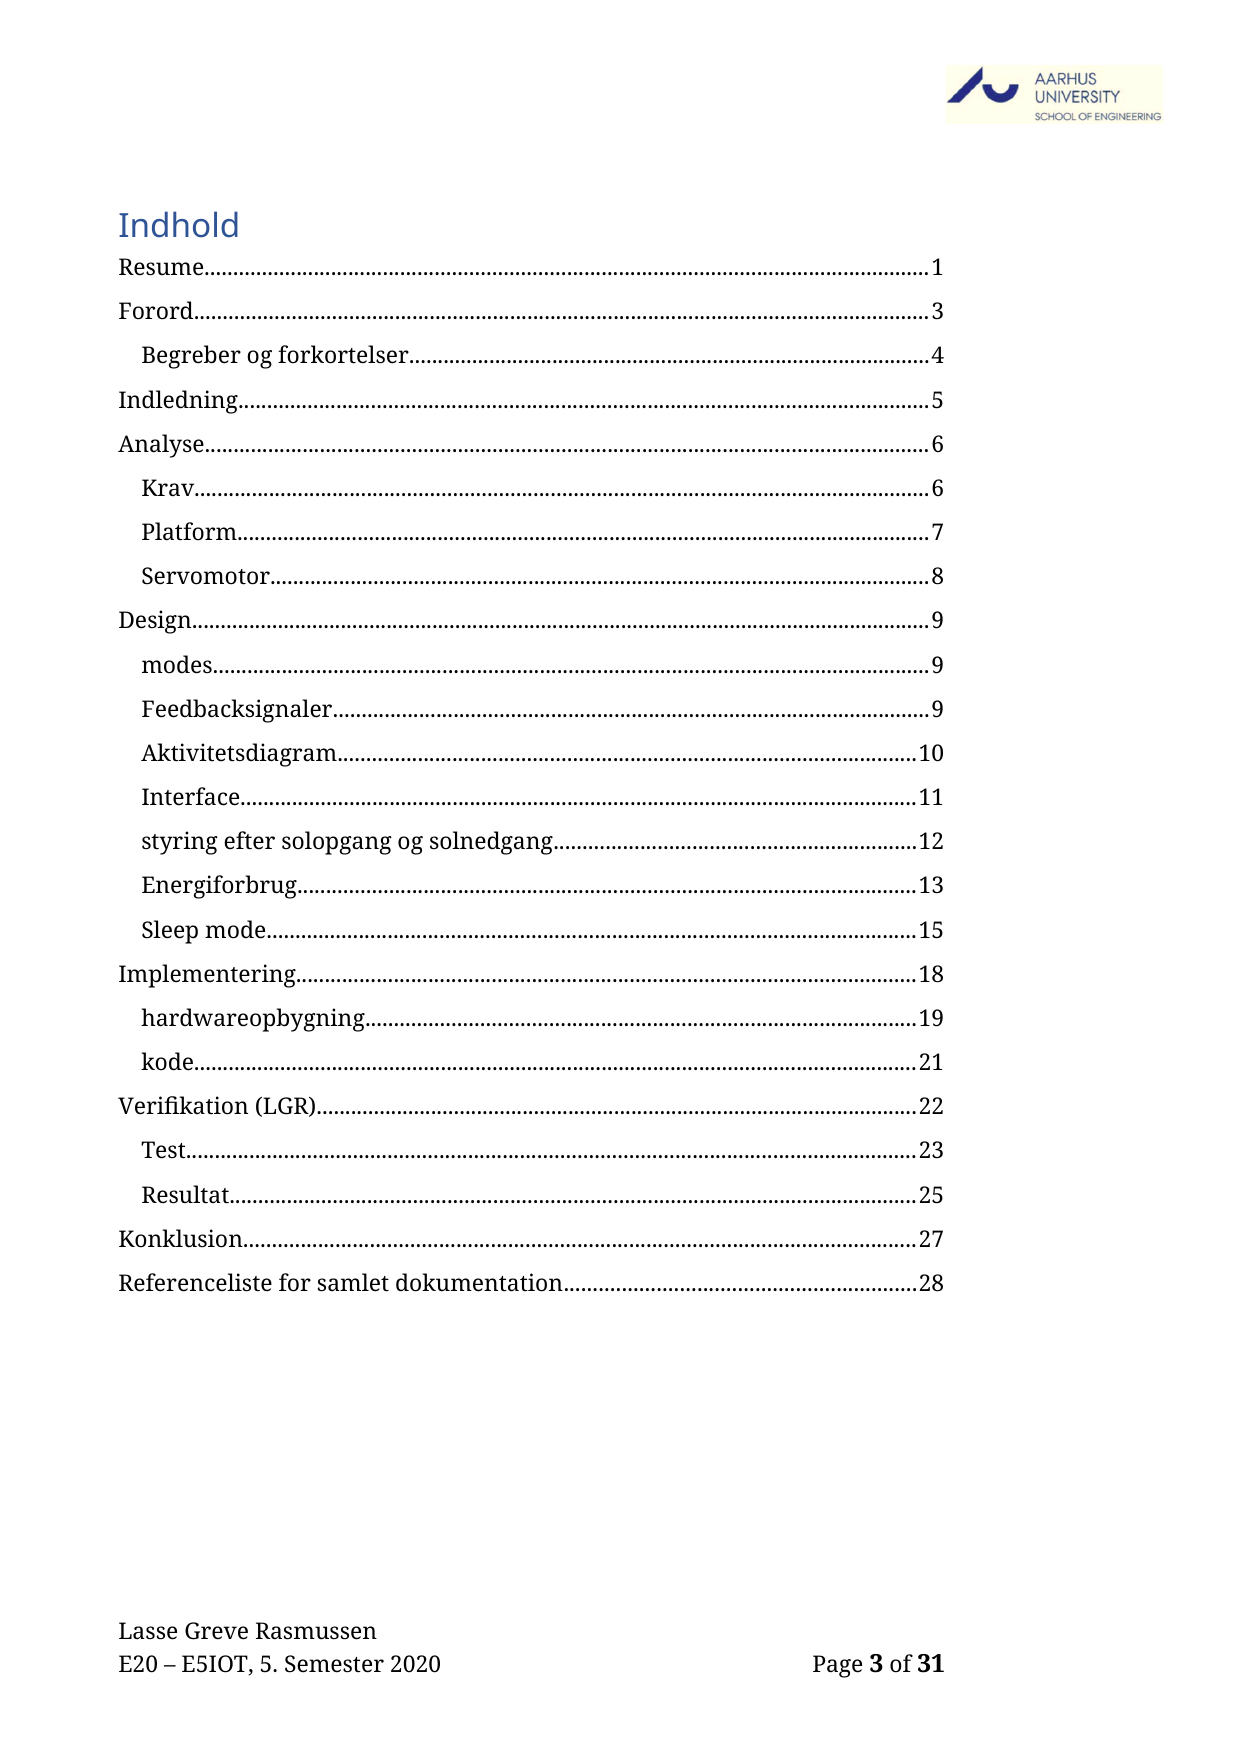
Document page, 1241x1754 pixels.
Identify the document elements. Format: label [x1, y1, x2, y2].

picture [944, 46, 1164, 136]
